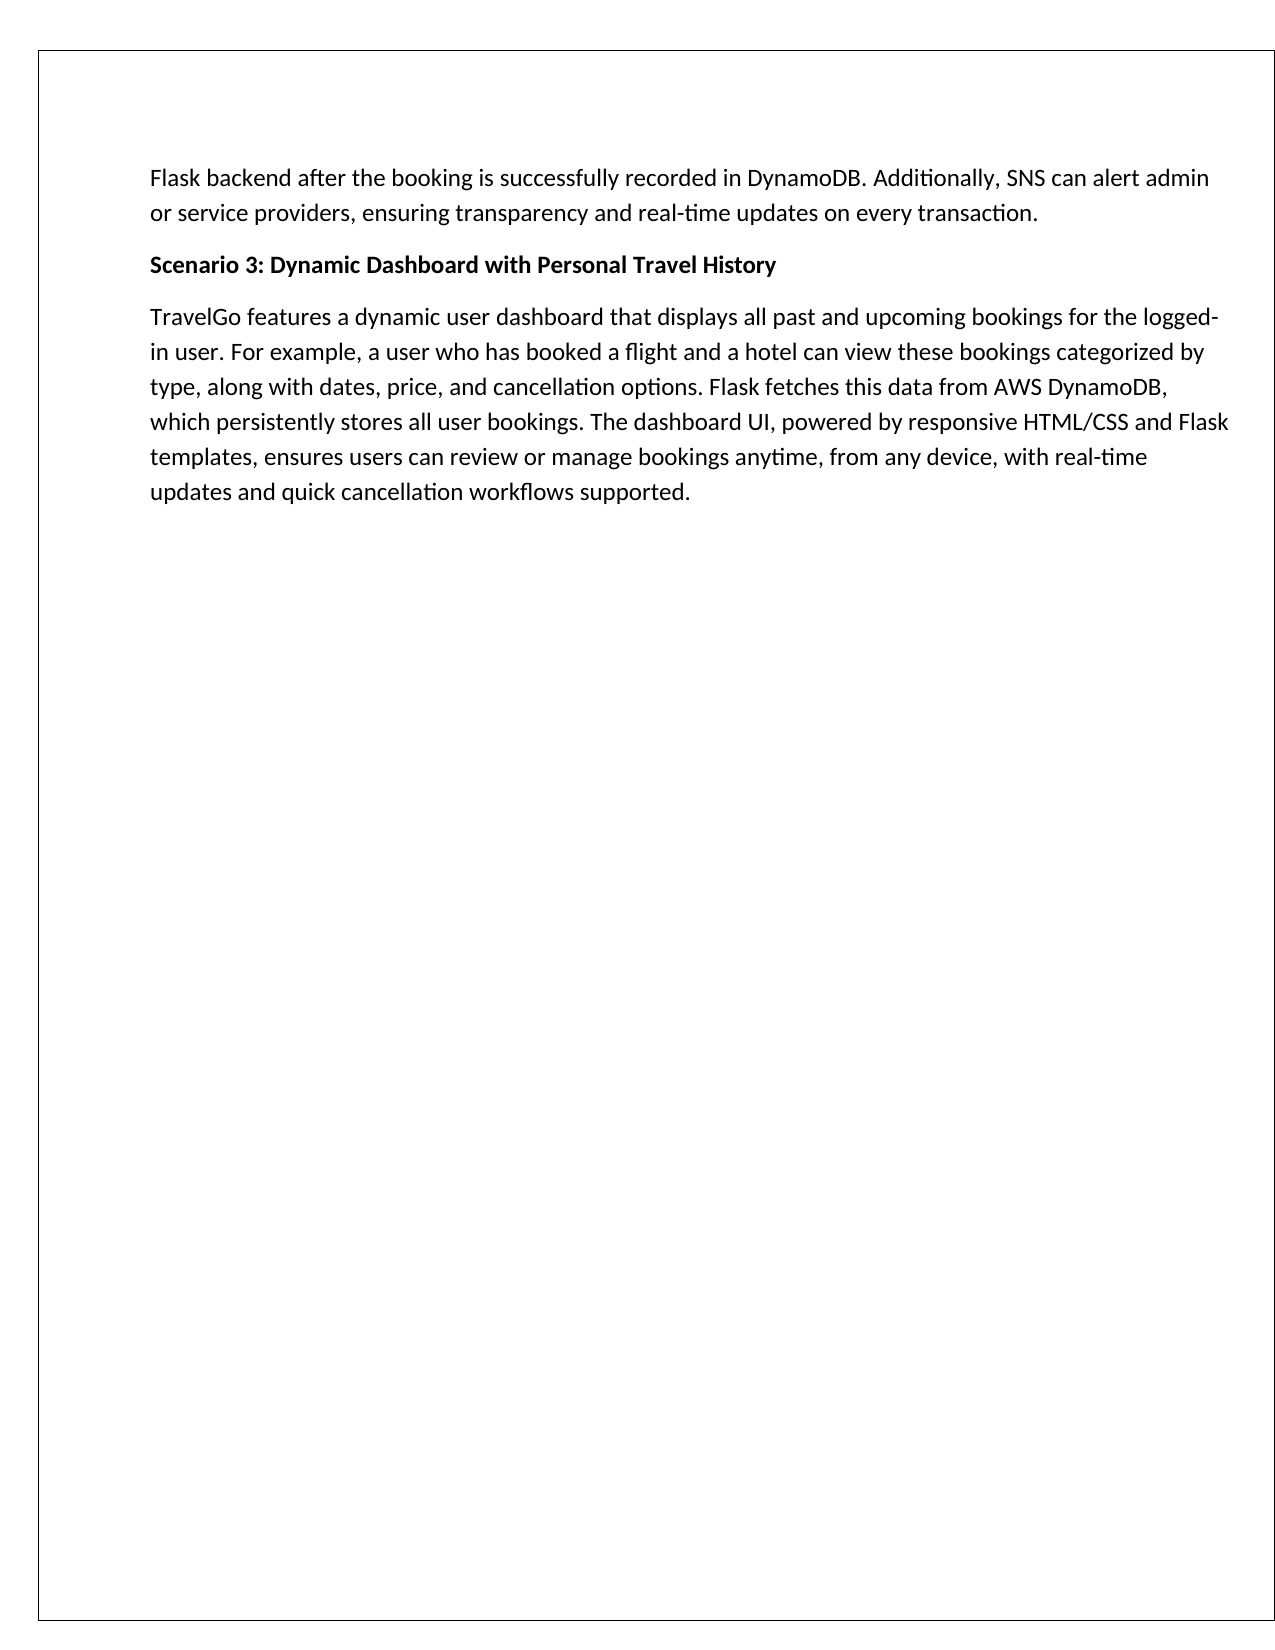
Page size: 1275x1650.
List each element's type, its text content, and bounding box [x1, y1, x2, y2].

text TravelGo features a dynamic user dashboard that displays all past and upcoming bookings for the logged-in user. For example, a user who has booked a flight and a hotel can view these bookings categorized by type, along with dates, price, and cancellation options. Flask fetches this data from AWS DynamoDB, which persistently stores all user bookings. The dashboard UI, powered by responsive HTML/CSS and Flask templates, ensures users can review or manage bookings anytime, from any device, with real-time updates and quick cancellation workflows supported. [150, 301, 1231, 507]
text Flask backend after the booking is successfully recorded in DynamoDB. Additionally, SNS can alert admin or service providers, ensuring transparency and real-time updates on every transaction. [150, 162, 1220, 228]
text Scenario 3: Dynamic Dashboard with Personal Travel History [150, 249, 1274, 279]
